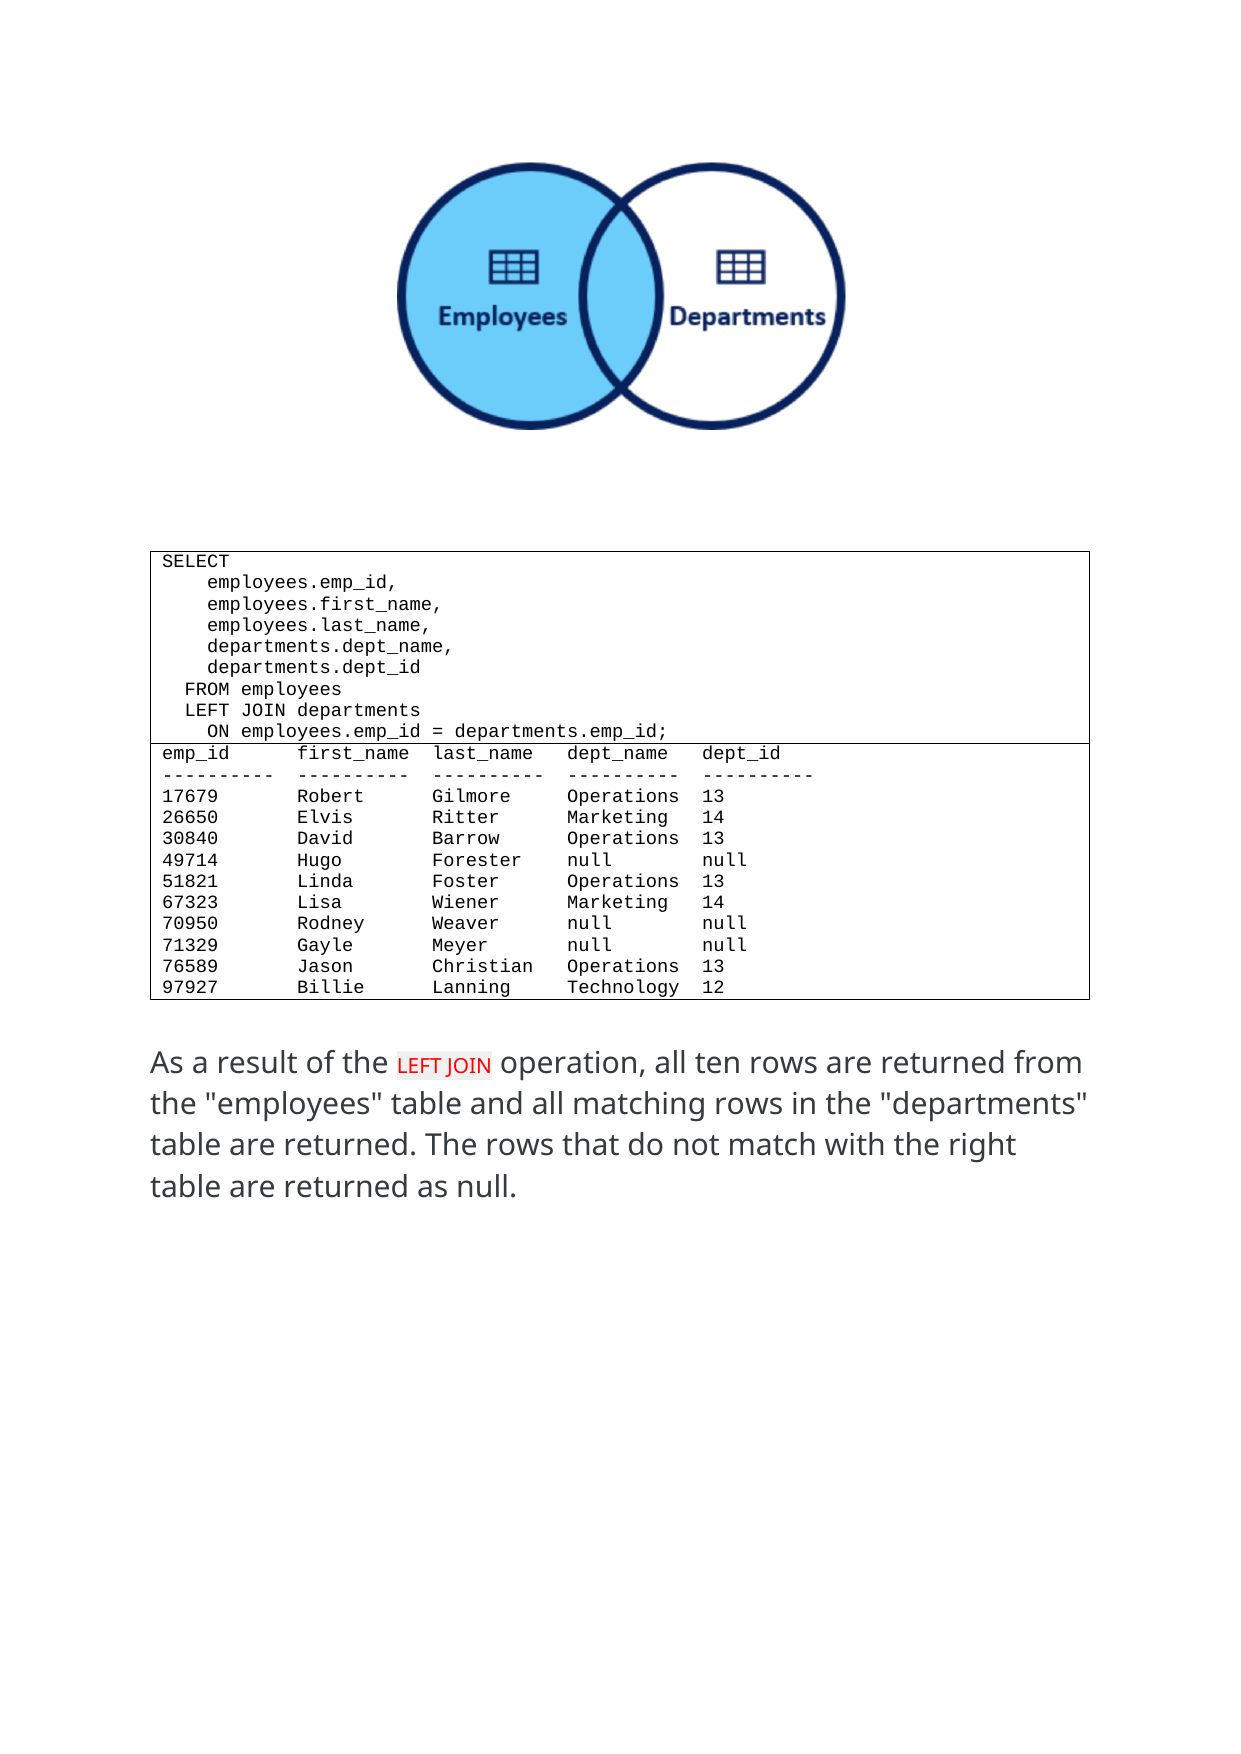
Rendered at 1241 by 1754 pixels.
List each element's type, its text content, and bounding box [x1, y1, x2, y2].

table_header SELECT employees.emp_id, employees.first_name, employees.last_name, departments.dept_name, departments.dept_id FROM employees LEFT JOIN departments ON employees.emp_id = departments.emp_id; [151, 552, 1089, 743]
text As a result of the LEFT JOIN operation, all ten rows are returned from the "employees" table and all matching rows in the "departments" table are returned. The rows that do not match with the right table are returned as null. [150, 1041, 1090, 1206]
table_cell emp_id first_name last_name dept_name dept_id ---------- ---------- ---------- ---------- ---------- 17679 Robert Gilmore Operations 13 26650 Elvis Ritter Marketing 14 30840 David Barrow Operations 13 49714 Hugo Forester null null 51821 Linda Foster Operations 13 67323 Lisa Wiener Marketing 14 70950 Rodney Weaver null null 71329 Gayle Meyer null null 76589 Jason Christian Operations 13 97927 Billie Lanning Technology 12 [151, 744, 1089, 999]
picture [377, 150, 863, 452]
